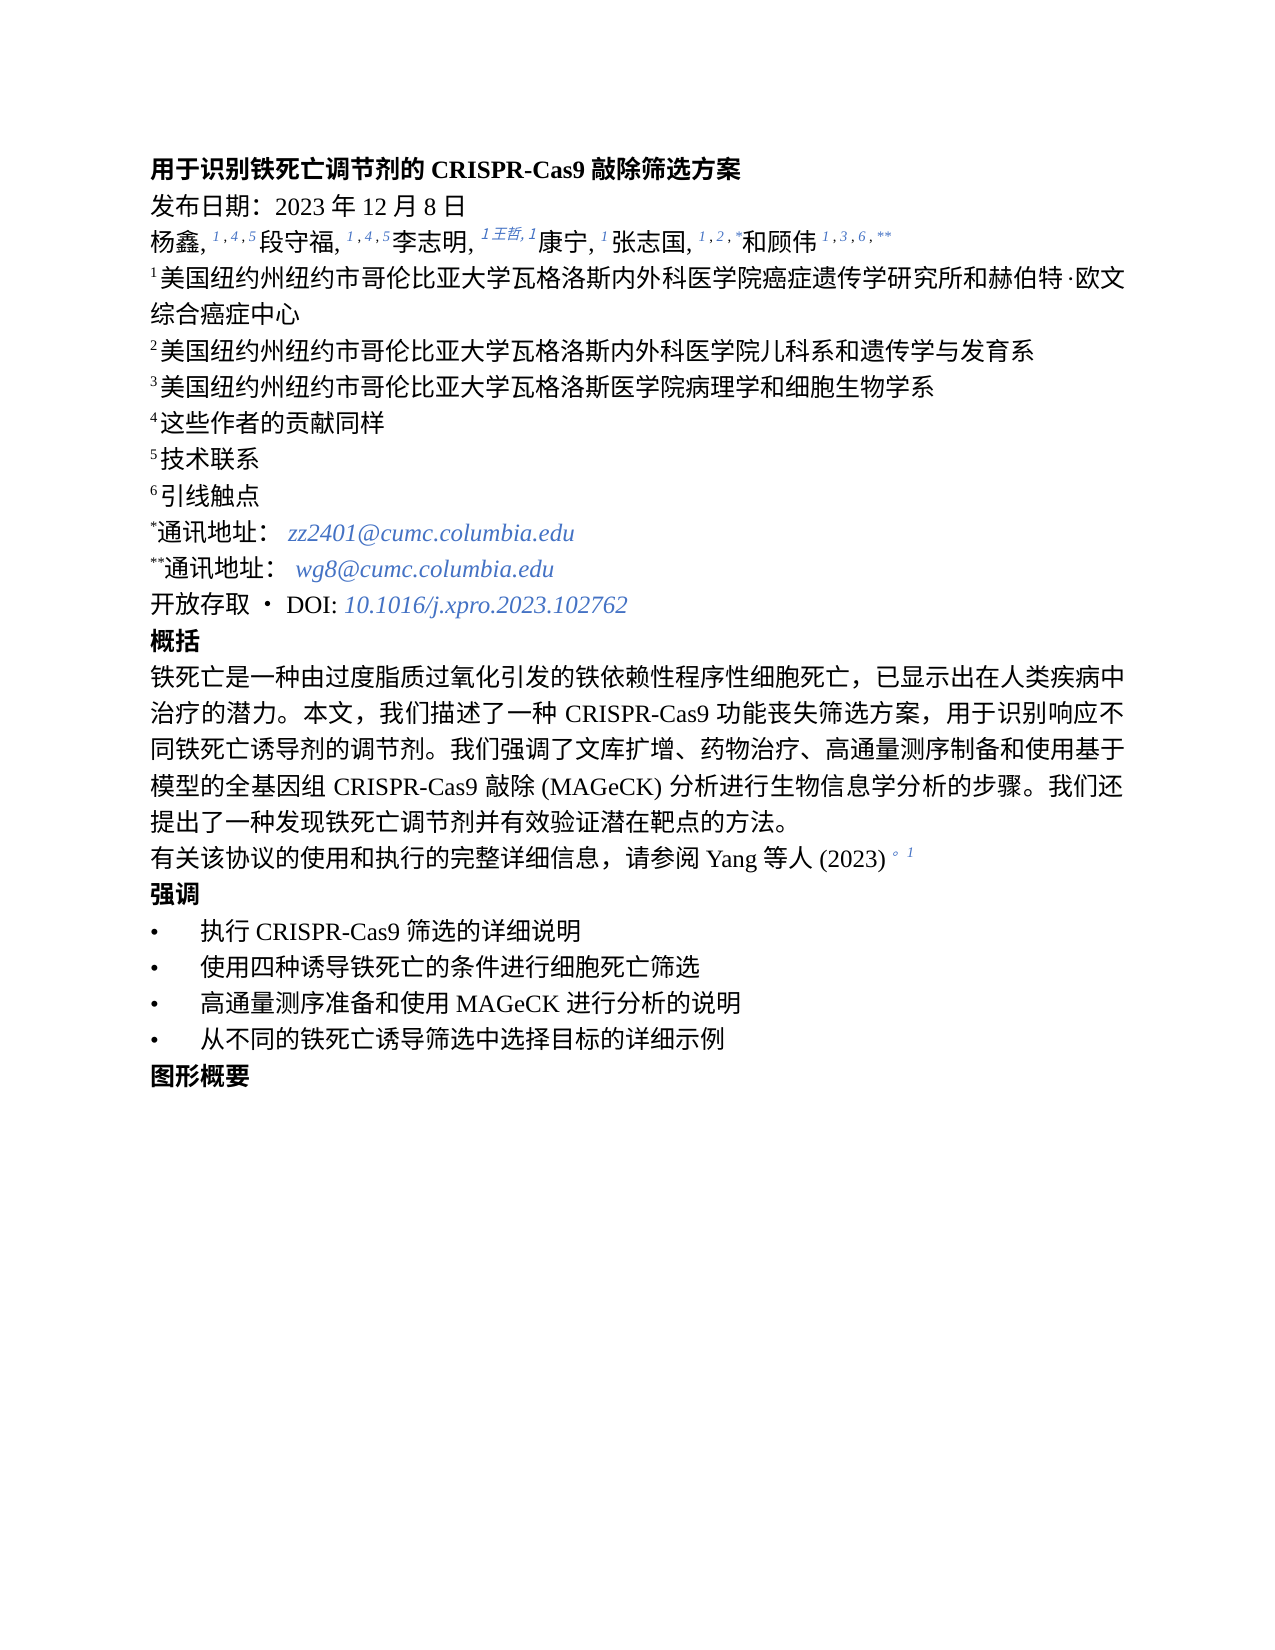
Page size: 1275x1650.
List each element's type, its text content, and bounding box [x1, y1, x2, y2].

text 杨鑫, 1 , 4 , 5段守福, 1 , 4 , 5李志明, 1王哲, 1康宁, 1张志国, 1 , 2 , *和顾伟1 , 3 , 6 , ** [150, 222, 1125, 259]
list 使用四种诱导铁死亡的条件进行细胞死亡筛选 [150, 947, 1125, 984]
text 1美国纽约州纽约市哥伦比亚大学瓦格洛斯内外科医学院癌症遗传学研究所和赫伯特·欧文综合癌症中心 [150, 259, 1125, 331]
list 从不同的铁死亡诱导筛选中选择目标的详细示例 [150, 1020, 1125, 1056]
text 2美国纽约州纽约市哥伦比亚大学瓦格洛斯内外科医学院儿科系和遗传学与发育系 [150, 331, 1125, 367]
text 开放存取 • DOI: 10.1016/j.xpro.2023.102762 [150, 585, 1125, 621]
text 有关该协议的使用和执行的完整详细信息，请参阅 Yang 等人 (2023) 。1 [150, 839, 1125, 875]
text *通讯地址： zz2401@cumc.columbia.edu [150, 512, 1125, 549]
text 用于识别铁死亡调节剂的 CRISPR-Cas9 敲除筛选方案 [150, 150, 1125, 186]
text 图形概要 [150, 1056, 1125, 1092]
text 6引线触点 [150, 476, 1125, 512]
text 铁死亡是一种由过度脂质过氧化引发的铁依赖性程序性细胞死亡，已显示出在人类疾病中治疗的潜力。本文，我们描述了一种 CRISPR-Cas9 功能丧失筛选方案，用于识别响应不同铁死亡诱导剂的调节剂。我们强调了文库扩增、药物治疗、高通量测序制备和使用基于模型的全基因组 CRISPR-Cas9 敲除 (MAGeCK) 分析进行生物信息学分析的步骤。我们还提出了一种发现铁死亡调节剂并有效验证潜在靶点的方法。 [150, 657, 1125, 839]
text 强调 [150, 875, 1125, 911]
text 4这些作者的贡献同样 [150, 404, 1125, 440]
text 5技术联系 [150, 440, 1125, 476]
list 执行 CRISPR-Cas9 筛选的详细说明 [150, 911, 1125, 947]
text 概括 [150, 621, 1125, 657]
text **通讯地址： wg8@cumc.columbia.edu [150, 549, 1125, 585]
text 3美国纽约州纽约市哥伦比亚大学瓦格洛斯医学院病理学和细胞生物学系 [150, 367, 1125, 404]
text 发布日期：2023 年 12 月 8 日 [150, 186, 1125, 222]
list 高通量测序准备和使用 MAGeCK 进行分析的说明 [150, 984, 1125, 1020]
